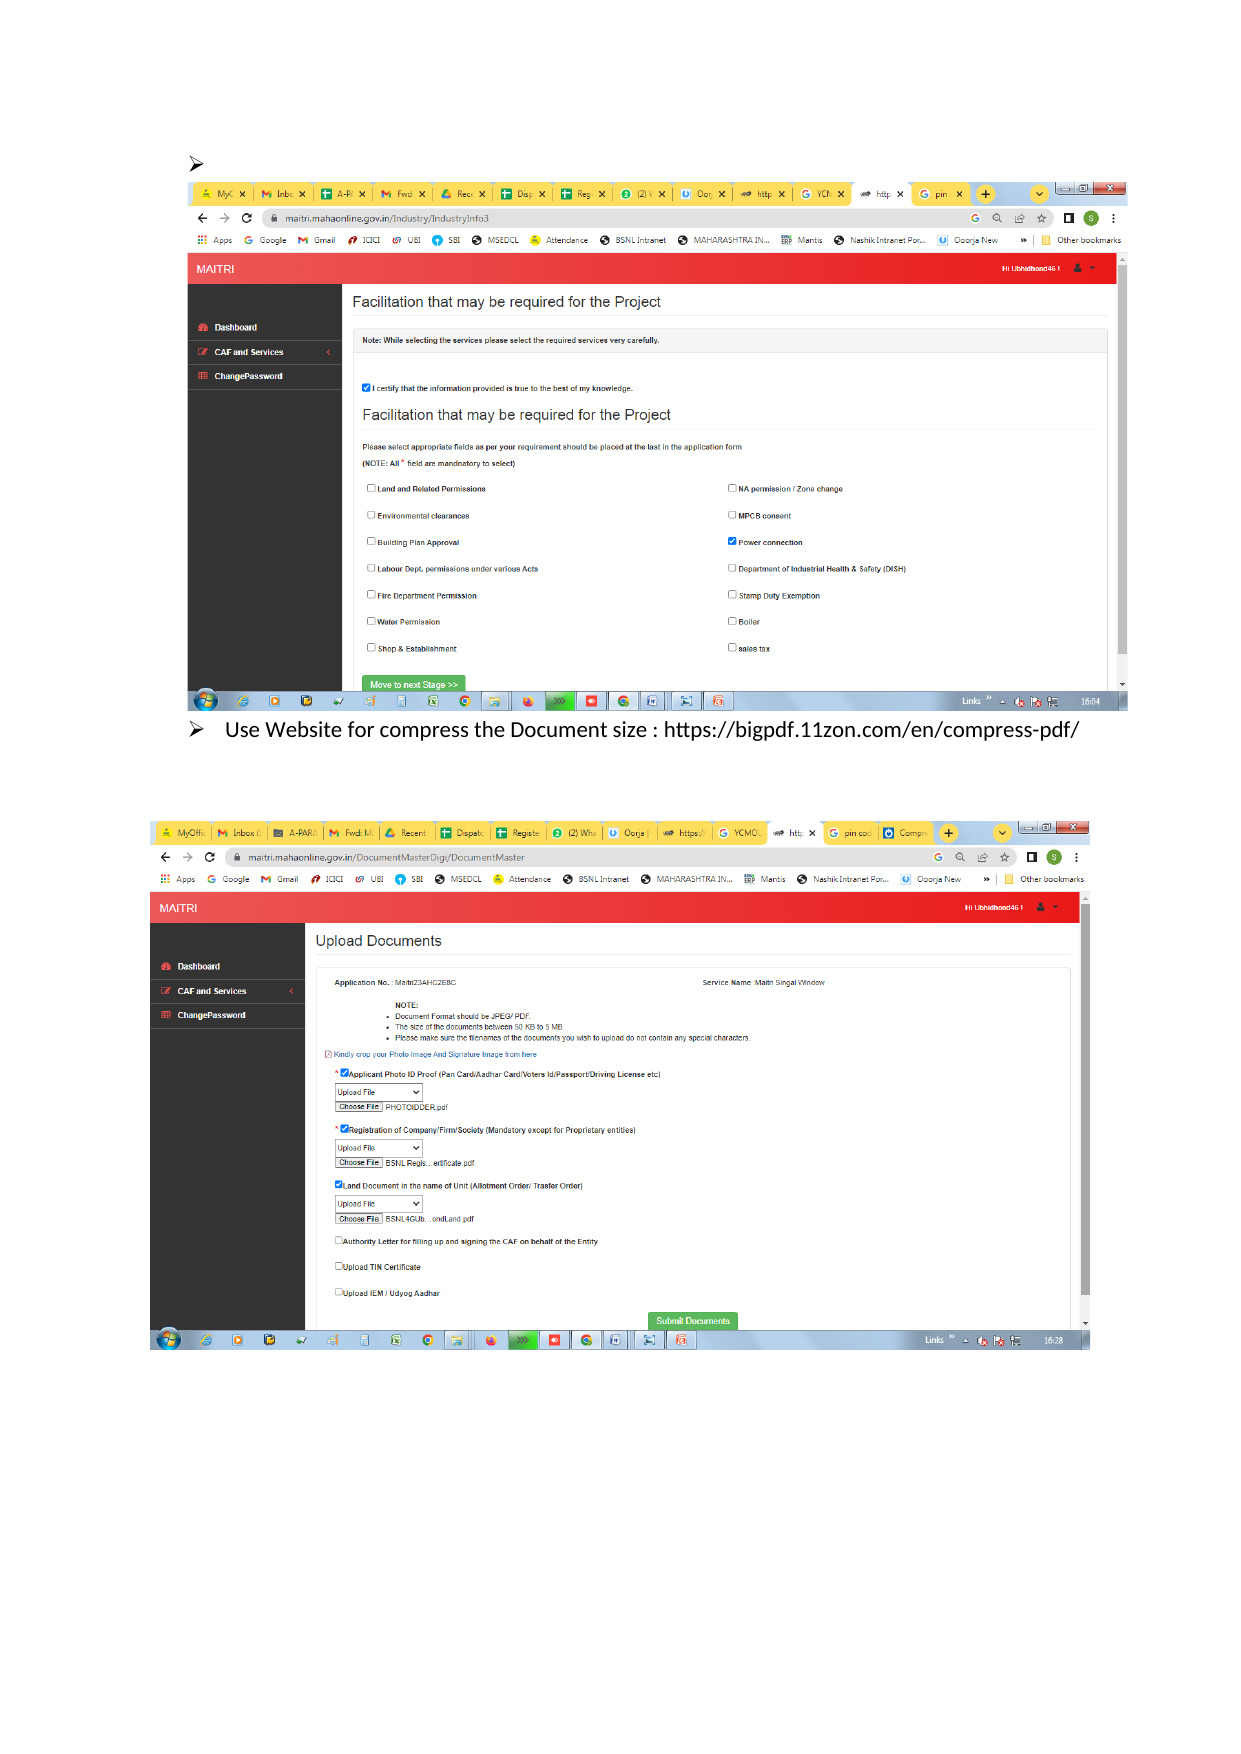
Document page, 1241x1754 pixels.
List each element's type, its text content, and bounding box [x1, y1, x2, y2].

list Use Website for compress the Document size : https://bigpdf.11zon.com/en/compress-pdf/ [187, 715, 1090, 743]
picture [187, 182, 1128, 711]
picture [150, 821, 1091, 1350]
